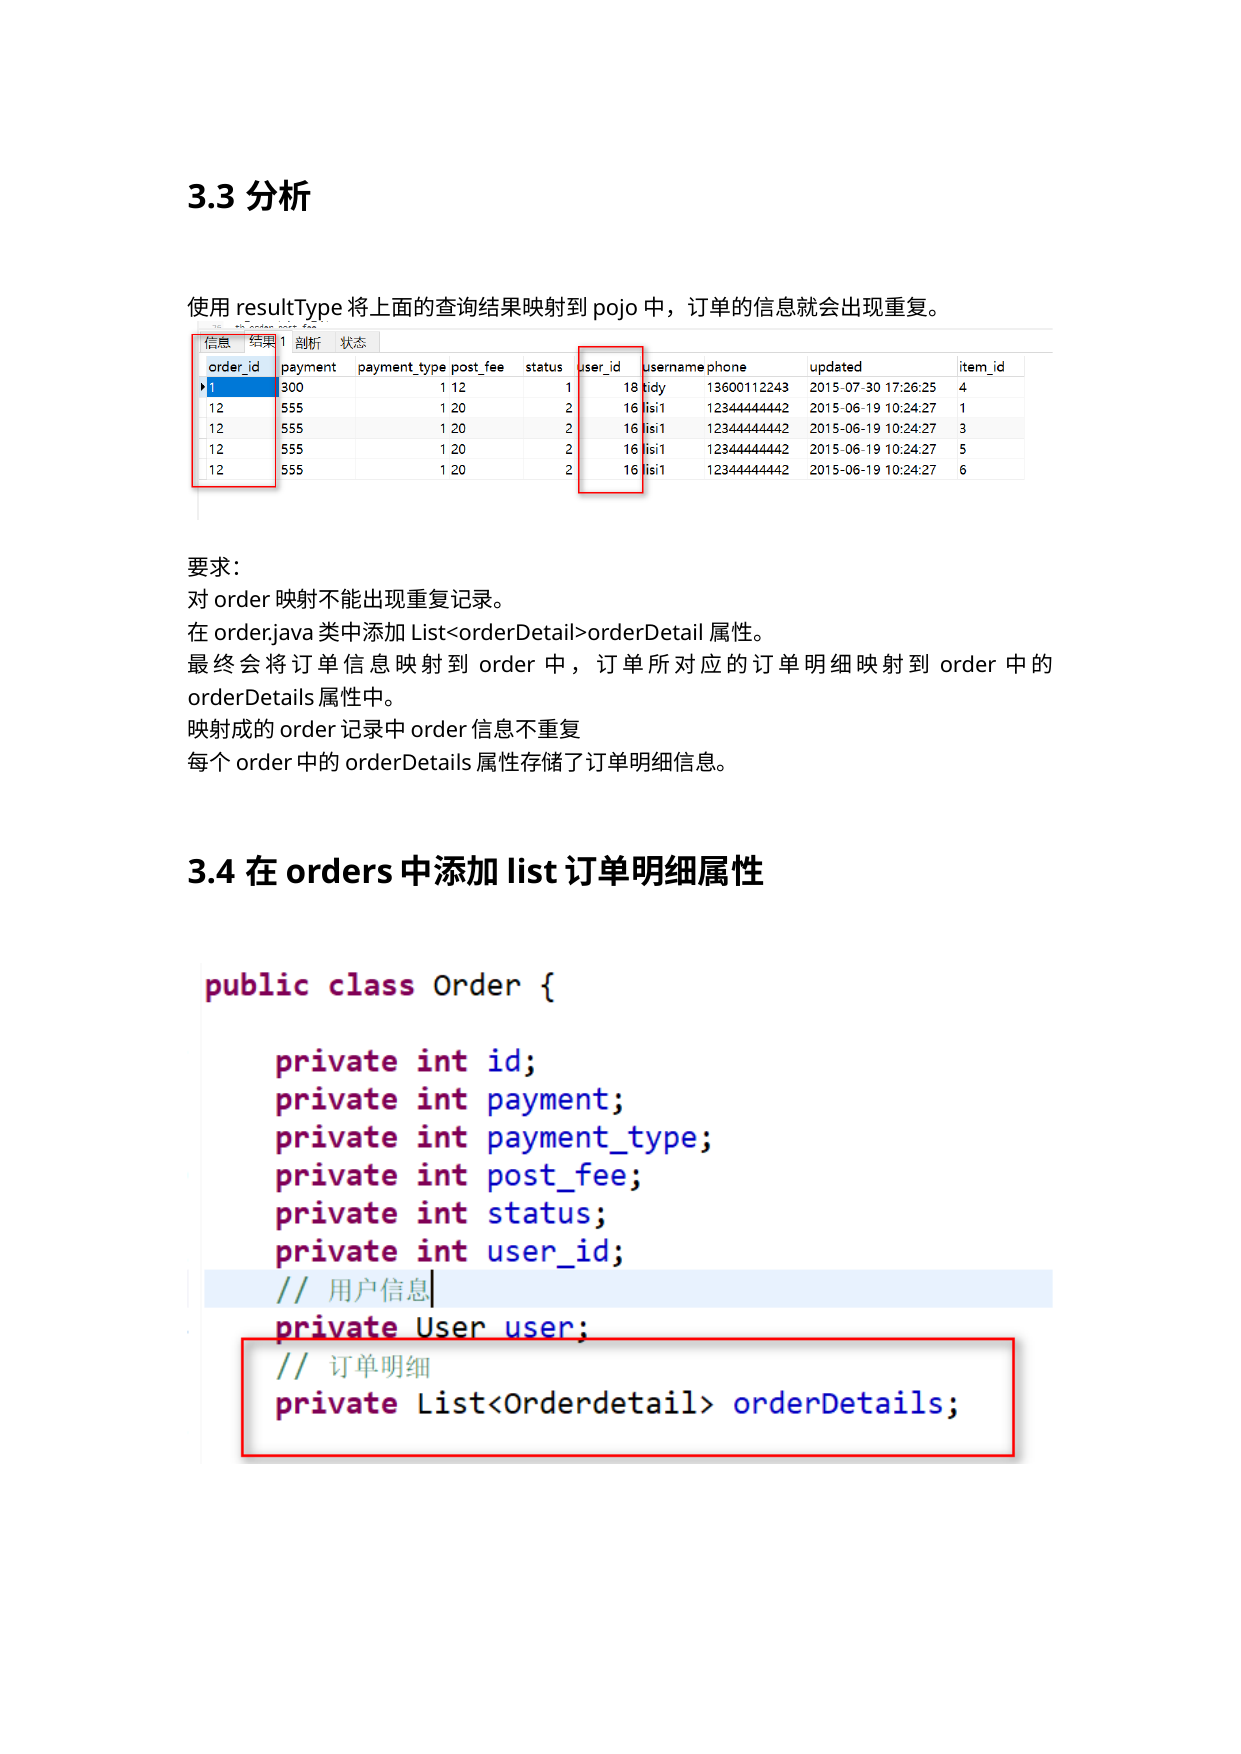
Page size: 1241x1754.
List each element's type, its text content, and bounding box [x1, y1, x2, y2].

text 在order.java类中添加List<orderDetail>orderDetail 属性。 [187, 614, 1053, 647]
subtitle 分析 [187, 162, 1053, 227]
picture [187, 321, 1053, 520]
text 对order映射不能出现重复记录。 [187, 582, 1053, 614]
picture [187, 963, 1053, 1464]
subtitle 在orders中添加list订单明细属性 [187, 836, 1053, 901]
text 使用resultType将上面的查询结果映射到pojo 中，订单的信息就会出现重复。 [187, 289, 1053, 321]
text 每个order中的orderDetails属性存储了订单明细信息。 [187, 744, 1053, 777]
text 最终会将订单信息映射到order中，订单所对应的订单明细映射到order中的orderDetails属性中。 [187, 647, 1053, 712]
text 映射成的order记录中order信息不重复 [187, 712, 1053, 744]
text 要求： [187, 549, 1053, 582]
